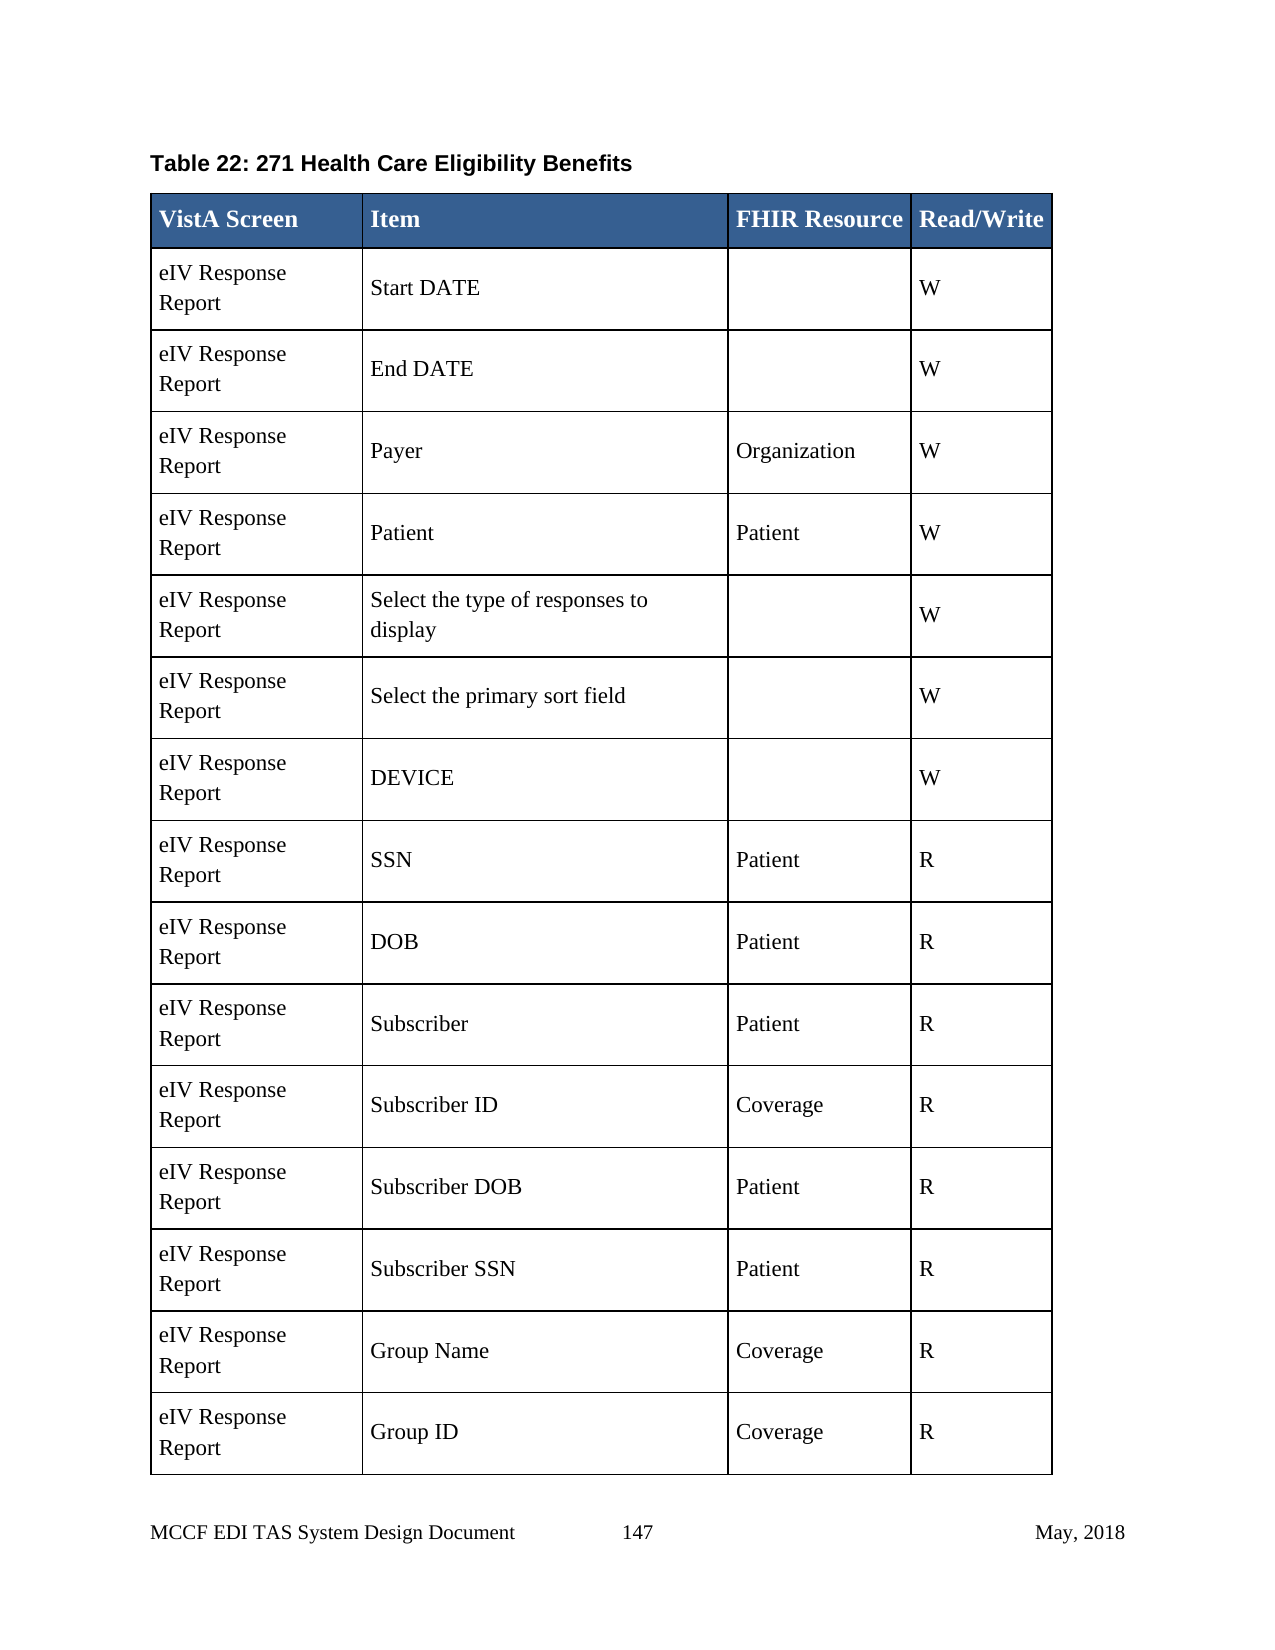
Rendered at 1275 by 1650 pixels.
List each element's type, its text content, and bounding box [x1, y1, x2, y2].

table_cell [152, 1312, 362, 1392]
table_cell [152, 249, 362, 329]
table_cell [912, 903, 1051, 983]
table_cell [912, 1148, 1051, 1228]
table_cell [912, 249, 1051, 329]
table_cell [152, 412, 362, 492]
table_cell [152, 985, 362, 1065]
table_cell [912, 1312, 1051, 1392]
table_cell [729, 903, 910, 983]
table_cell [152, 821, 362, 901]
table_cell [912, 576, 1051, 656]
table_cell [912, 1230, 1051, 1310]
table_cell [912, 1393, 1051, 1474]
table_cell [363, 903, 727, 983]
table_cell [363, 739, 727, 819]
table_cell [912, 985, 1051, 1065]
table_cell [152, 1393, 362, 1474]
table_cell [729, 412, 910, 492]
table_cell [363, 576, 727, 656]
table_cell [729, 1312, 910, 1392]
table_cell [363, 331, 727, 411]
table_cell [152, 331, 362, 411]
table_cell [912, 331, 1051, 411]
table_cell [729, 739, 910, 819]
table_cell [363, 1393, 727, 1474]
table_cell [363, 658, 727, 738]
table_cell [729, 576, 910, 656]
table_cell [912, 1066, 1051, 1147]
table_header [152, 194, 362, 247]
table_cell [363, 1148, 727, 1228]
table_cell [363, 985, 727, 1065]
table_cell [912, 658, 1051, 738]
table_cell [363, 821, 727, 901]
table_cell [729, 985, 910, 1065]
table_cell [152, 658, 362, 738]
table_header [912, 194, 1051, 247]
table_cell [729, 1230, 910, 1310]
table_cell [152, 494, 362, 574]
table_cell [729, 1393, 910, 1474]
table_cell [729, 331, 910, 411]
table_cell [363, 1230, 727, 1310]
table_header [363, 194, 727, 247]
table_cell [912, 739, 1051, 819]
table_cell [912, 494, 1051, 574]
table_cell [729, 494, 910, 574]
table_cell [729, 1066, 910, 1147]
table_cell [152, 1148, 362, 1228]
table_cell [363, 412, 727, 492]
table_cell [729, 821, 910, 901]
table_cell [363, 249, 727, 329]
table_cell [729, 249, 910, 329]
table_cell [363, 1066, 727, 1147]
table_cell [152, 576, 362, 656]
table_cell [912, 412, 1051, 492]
text Table 22: 271 Health Care Eligibility Benefits [150, 150, 1125, 176]
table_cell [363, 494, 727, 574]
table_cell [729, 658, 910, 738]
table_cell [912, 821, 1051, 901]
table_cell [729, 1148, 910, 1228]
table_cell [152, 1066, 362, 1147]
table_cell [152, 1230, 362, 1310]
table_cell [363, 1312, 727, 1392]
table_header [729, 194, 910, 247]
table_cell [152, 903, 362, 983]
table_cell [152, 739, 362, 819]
